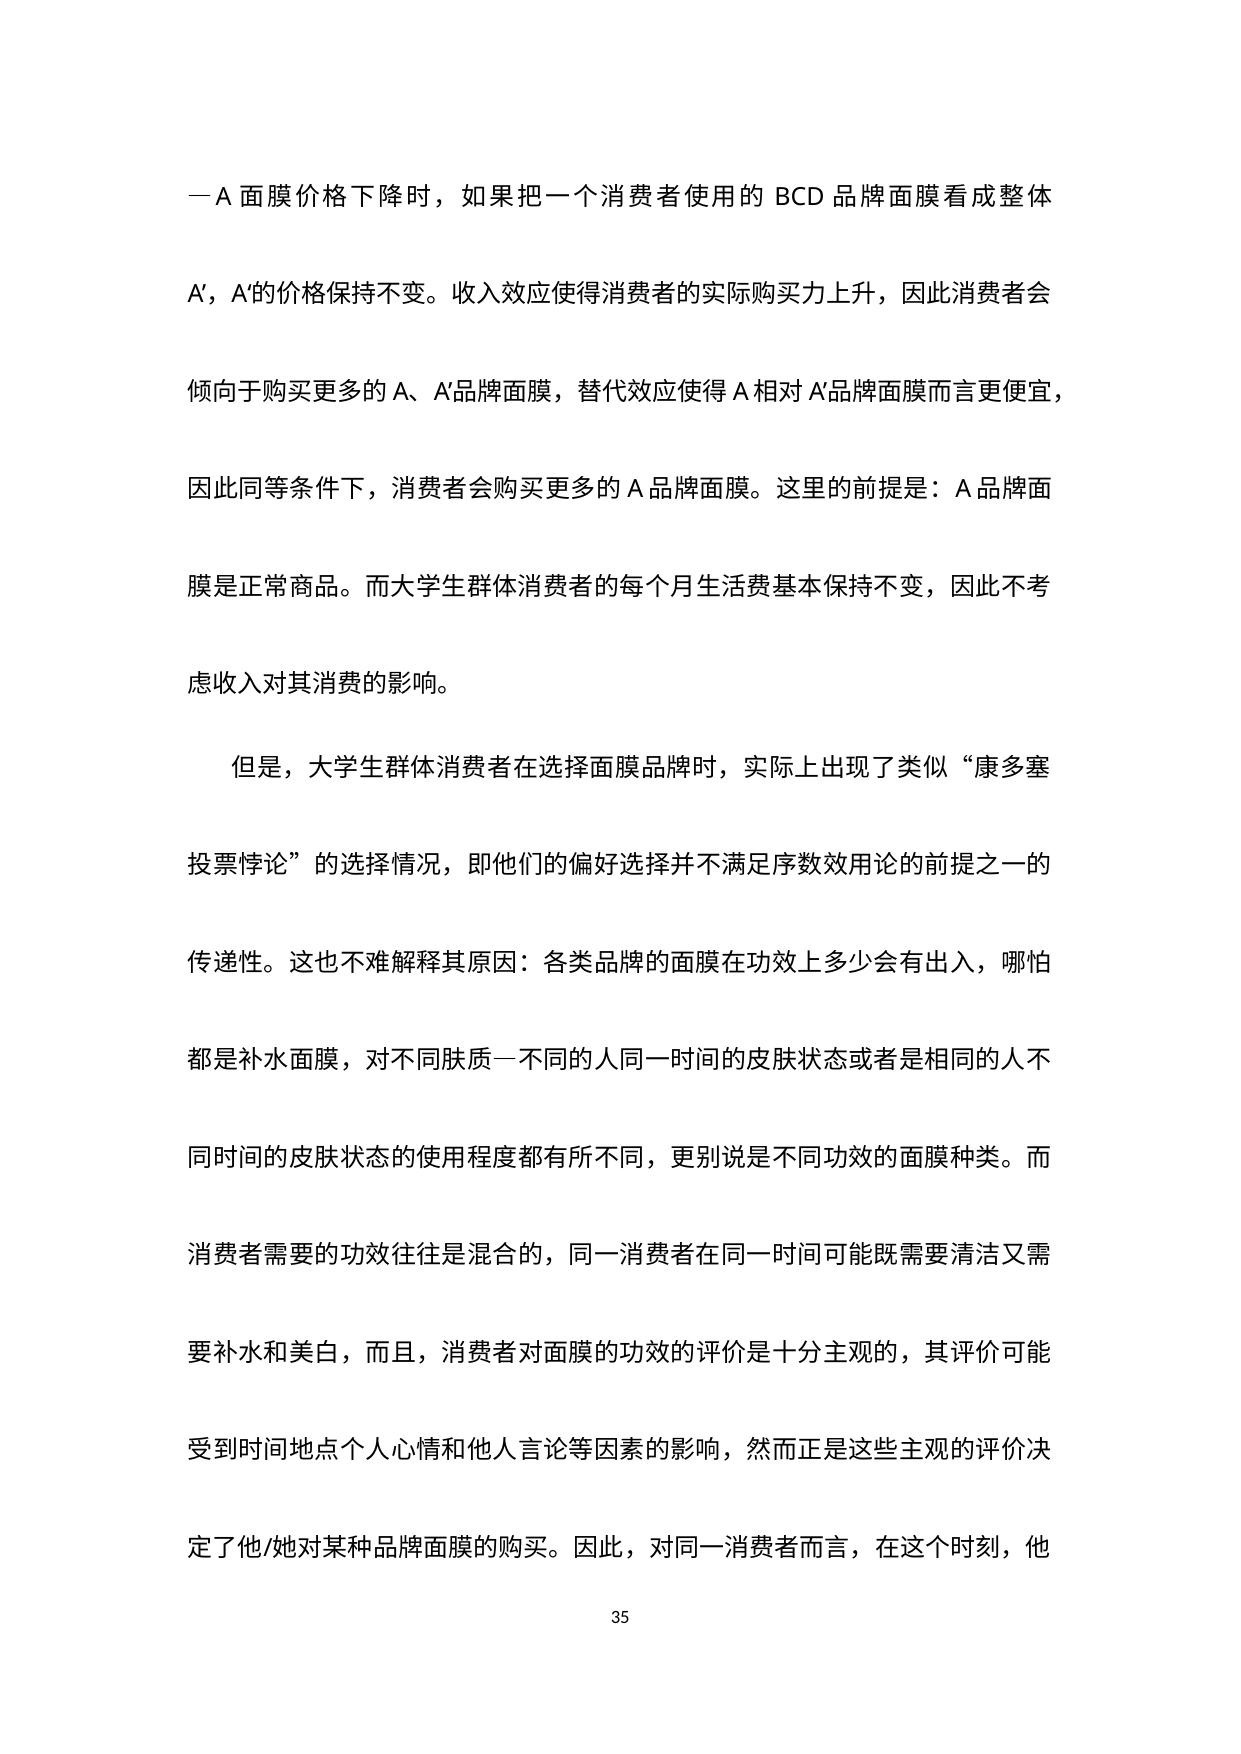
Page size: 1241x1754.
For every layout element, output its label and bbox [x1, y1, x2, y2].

text [187, 162, 1053, 714]
text [187, 733, 1053, 1578]
